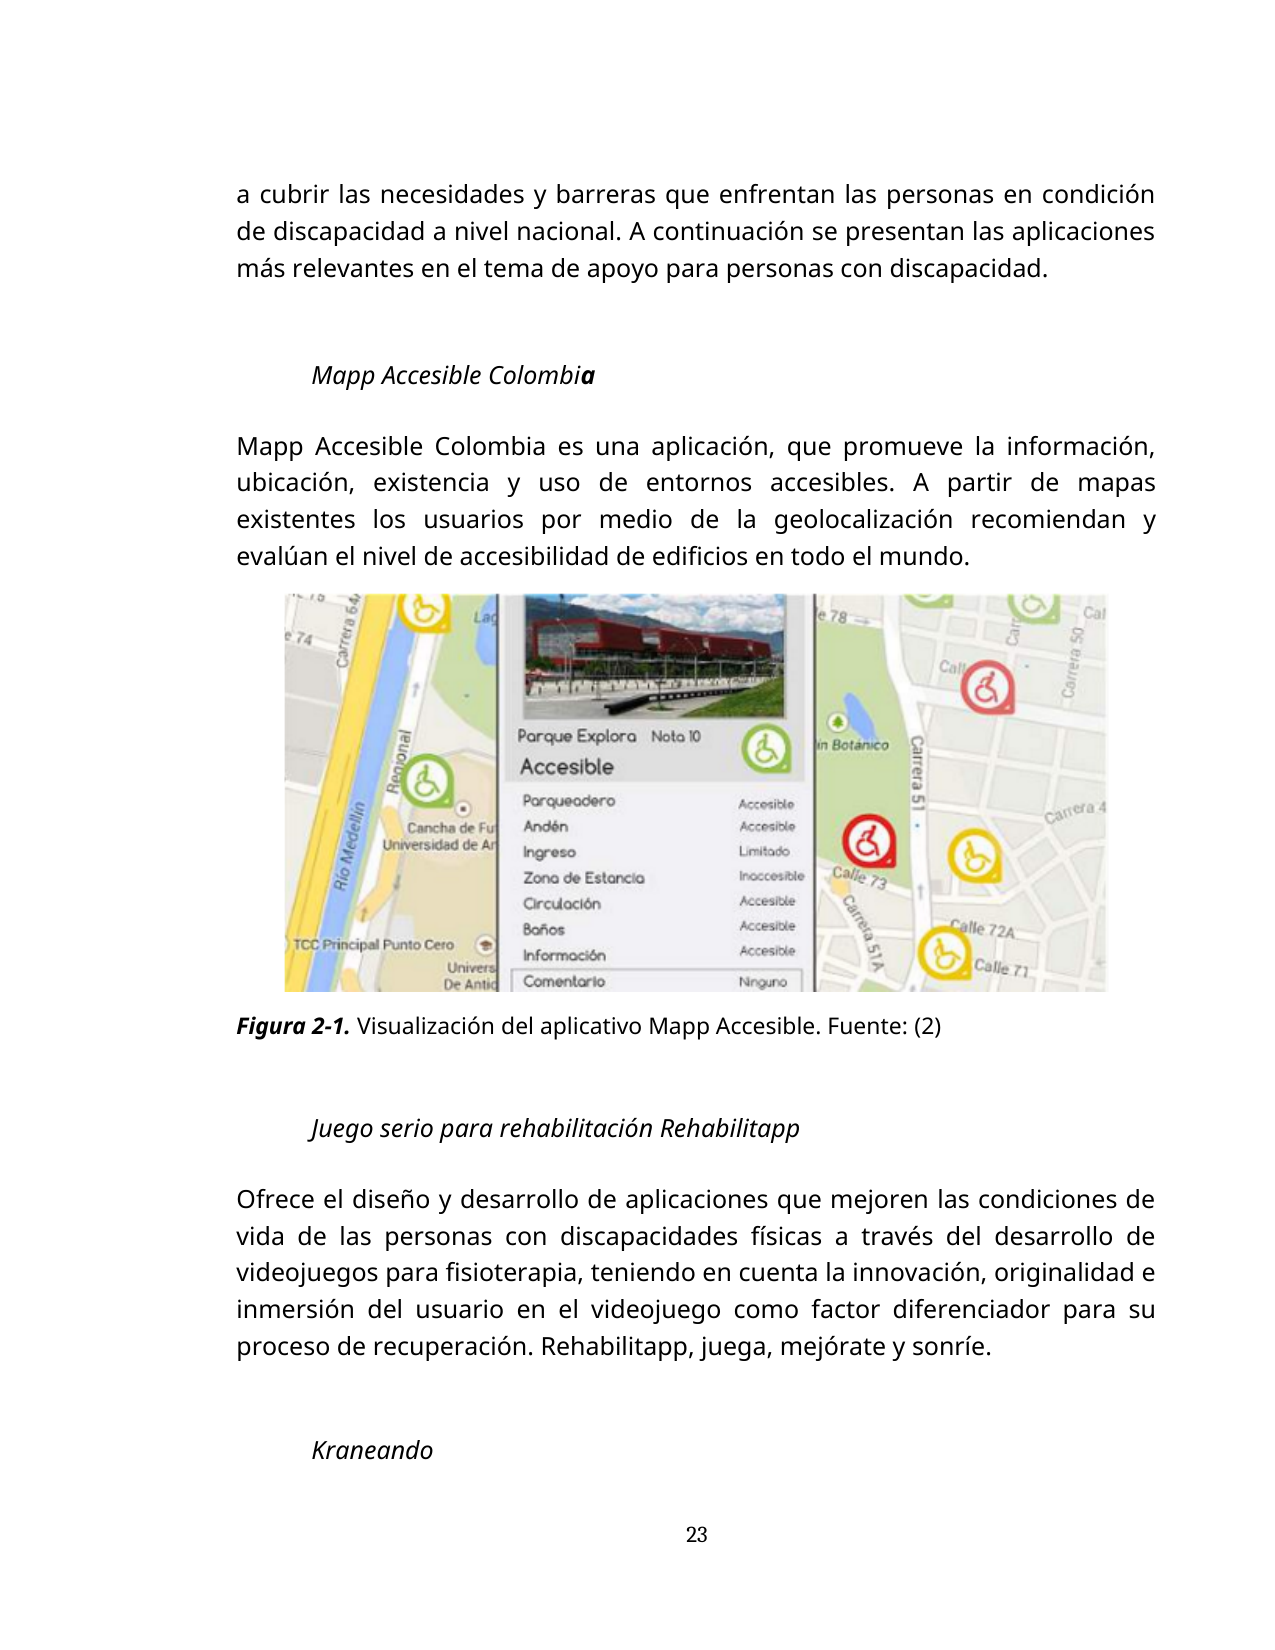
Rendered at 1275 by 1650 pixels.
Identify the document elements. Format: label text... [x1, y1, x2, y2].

text Juego serio para rehabilitación Rehabilitapp [236, 1111, 1157, 1145]
text Mapp Accesible Colombia es una aplicación, que promueve la información, ubicación, existencia y uso de entornos accesibles. A partir de mapas existentes los usuarios por medio de la geolocalización recomiendan y evalúan el nivel de accesibilidad de edificios en todo el mundo. [236, 428, 1157, 572]
text Mapp Accesible Colombia [236, 358, 1157, 392]
text Ofrece el diseño y desarrollo de aplicaciones que mejoren las condiciones de vida de las personas con discapacidades físicas a través del desarrollo de videojuegos para fisioterapia, teniendo en cuenta la innovación, originalidad e inmersión del usuario en el videojuego como factor diferenciador para su proceso de recuperación. Rehabilitapp, juega, mejórate y sonríe. [236, 1181, 1157, 1362]
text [236, 177, 1157, 285]
picture [284, 591, 1109, 992]
text Figura 2-1. Visualización del aplicativo Mapp Accesible. Fuente: [236, 1010, 1157, 1041]
text Kraneando [236, 1432, 1157, 1466]
